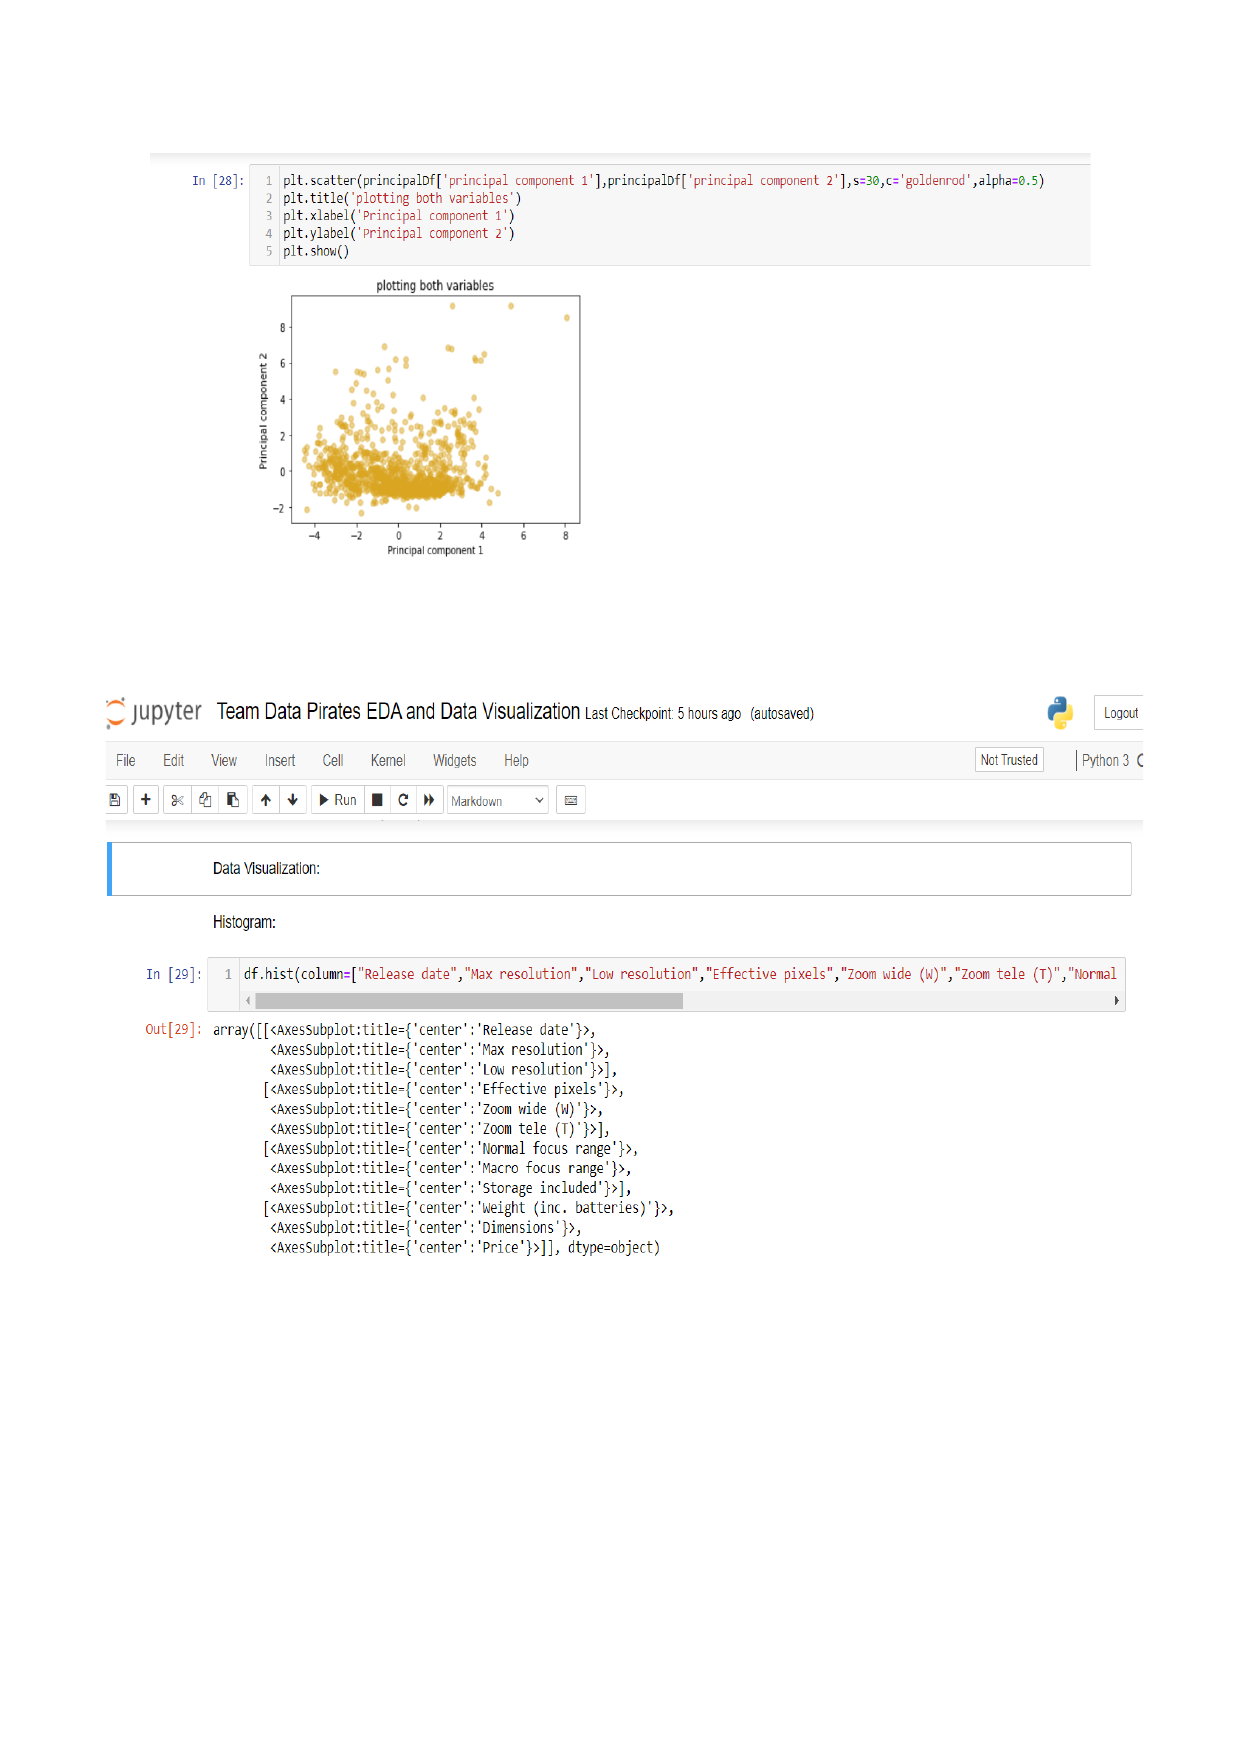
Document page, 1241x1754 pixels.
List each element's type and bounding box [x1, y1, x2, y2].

picture [150, 150, 1091, 569]
picture [105, 690, 1144, 1262]
